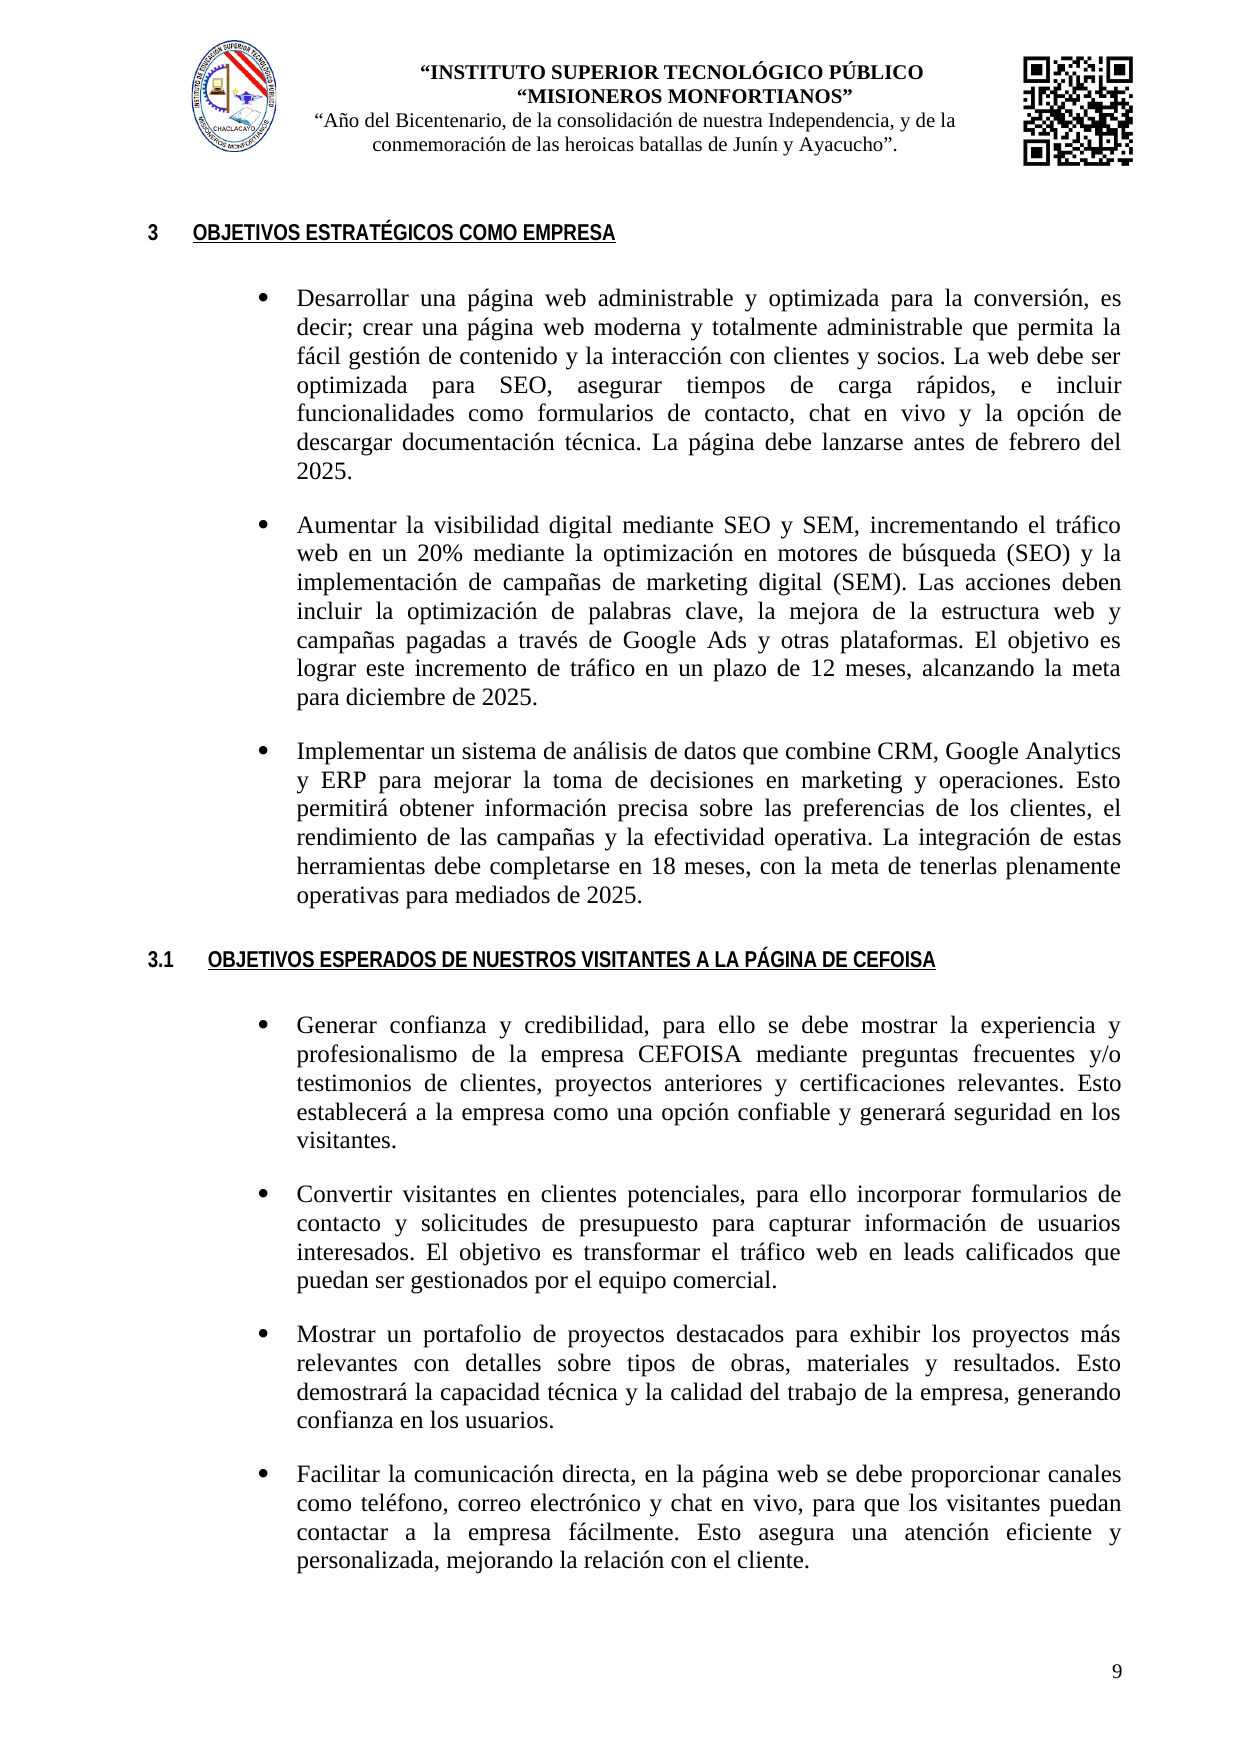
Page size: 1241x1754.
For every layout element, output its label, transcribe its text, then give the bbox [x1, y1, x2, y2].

text Desarrollar una página web administrable y optimizada para la conversión, es decir; crear una página web moderna y totalmente administrable que permita la fácil gestión de contenido y la interacción con clientes y socios. La web debe ser optimizada para SEO, asegurar tiempos de carga rápidos, e incluir funcionalidades como formularios de contacto, chat en vivo y la opción de descargar documentación técnica. La página debe lanzarse antes de febrero del 2025. [259, 283, 1122, 485]
text Implementar un sistema de análisis de datos que combine CRM, Google Analytics y ERP para mejorar la toma de decisiones en marketing y operaciones. Esto permitirá obtener información precisa sobre las preferencias de los clientes, el rendimiento de las campañas y la efectividad operativa. La integración de estas herramientas debe completarse en 18 meses, con la meta de tenerlas plenamente operativas para mediados de 2025. [259, 736, 1122, 908]
subtitle OBJETIVOS ESPERADOS DE NUESTROS VISITANTES A LA PÁGINA DE CEFOISA [148, 946, 1122, 972]
picture [191, 40, 277, 152]
text Facilitar la comunicación directa, en la página web se debe proporcionar canales como teléfono, correo electrónico y chat en vivo, para que los visitantes puedan contactar a la empresa fácilmente. Esto asegura una atención eficiente y personalizada, mejorando la relación con el cliente. [259, 1459, 1122, 1574]
text Generar confianza y credibilidad, para ello se debe mostrar la experiencia y profesionalismo de la empresa CEFOISA mediante preguntas frecuentes y/o testimonios de clientes, proyectos anteriores y certificaciones relevantes. Esto establecerá a la empresa como una opción confiable y generará seguridad en los visitantes. [259, 1010, 1122, 1154]
text Convertir visitantes en clientes potenciales, para ello incorporar formularios de contacto y solicitudes de presupuesto para capturar información de usuarios interesados. El objetivo es transformar el tráfico web en leads calificados que puedan ser gestionados por el equipo comercial. [259, 1179, 1122, 1294]
text Aumentar la visibilidad digital mediante SEO y SEM, incrementando el tráfico web en un 20% mediante la optimización en motores de búsqueda (SEO) y la implementación de campañas de marketing digital (SEM). Las acciones deben incluir la optimización de palabras clave, la mejora de la estructura web y campañas pagadas a través de Google Ads y otras plataformas. El objetivo es lograr este incremento de tráfico en un plazo de 12 meses, alcanzando la meta para diciembre de 2025. [259, 510, 1122, 711]
picture [1018, 51, 1137, 170]
text Mostrar un portafolio de proyectos destacados para exhibir los proyectos más relevantes con detalles sobre tipos de obras, materiales y resultados. Esto demostrará la capacidad técnica y la calidad del trabajo de la empresa, generando confianza en los usuarios. [259, 1319, 1122, 1434]
subtitle OBJETIVOS ESTRATÉGICOS COMO EMPRESA [148, 219, 1122, 245]
